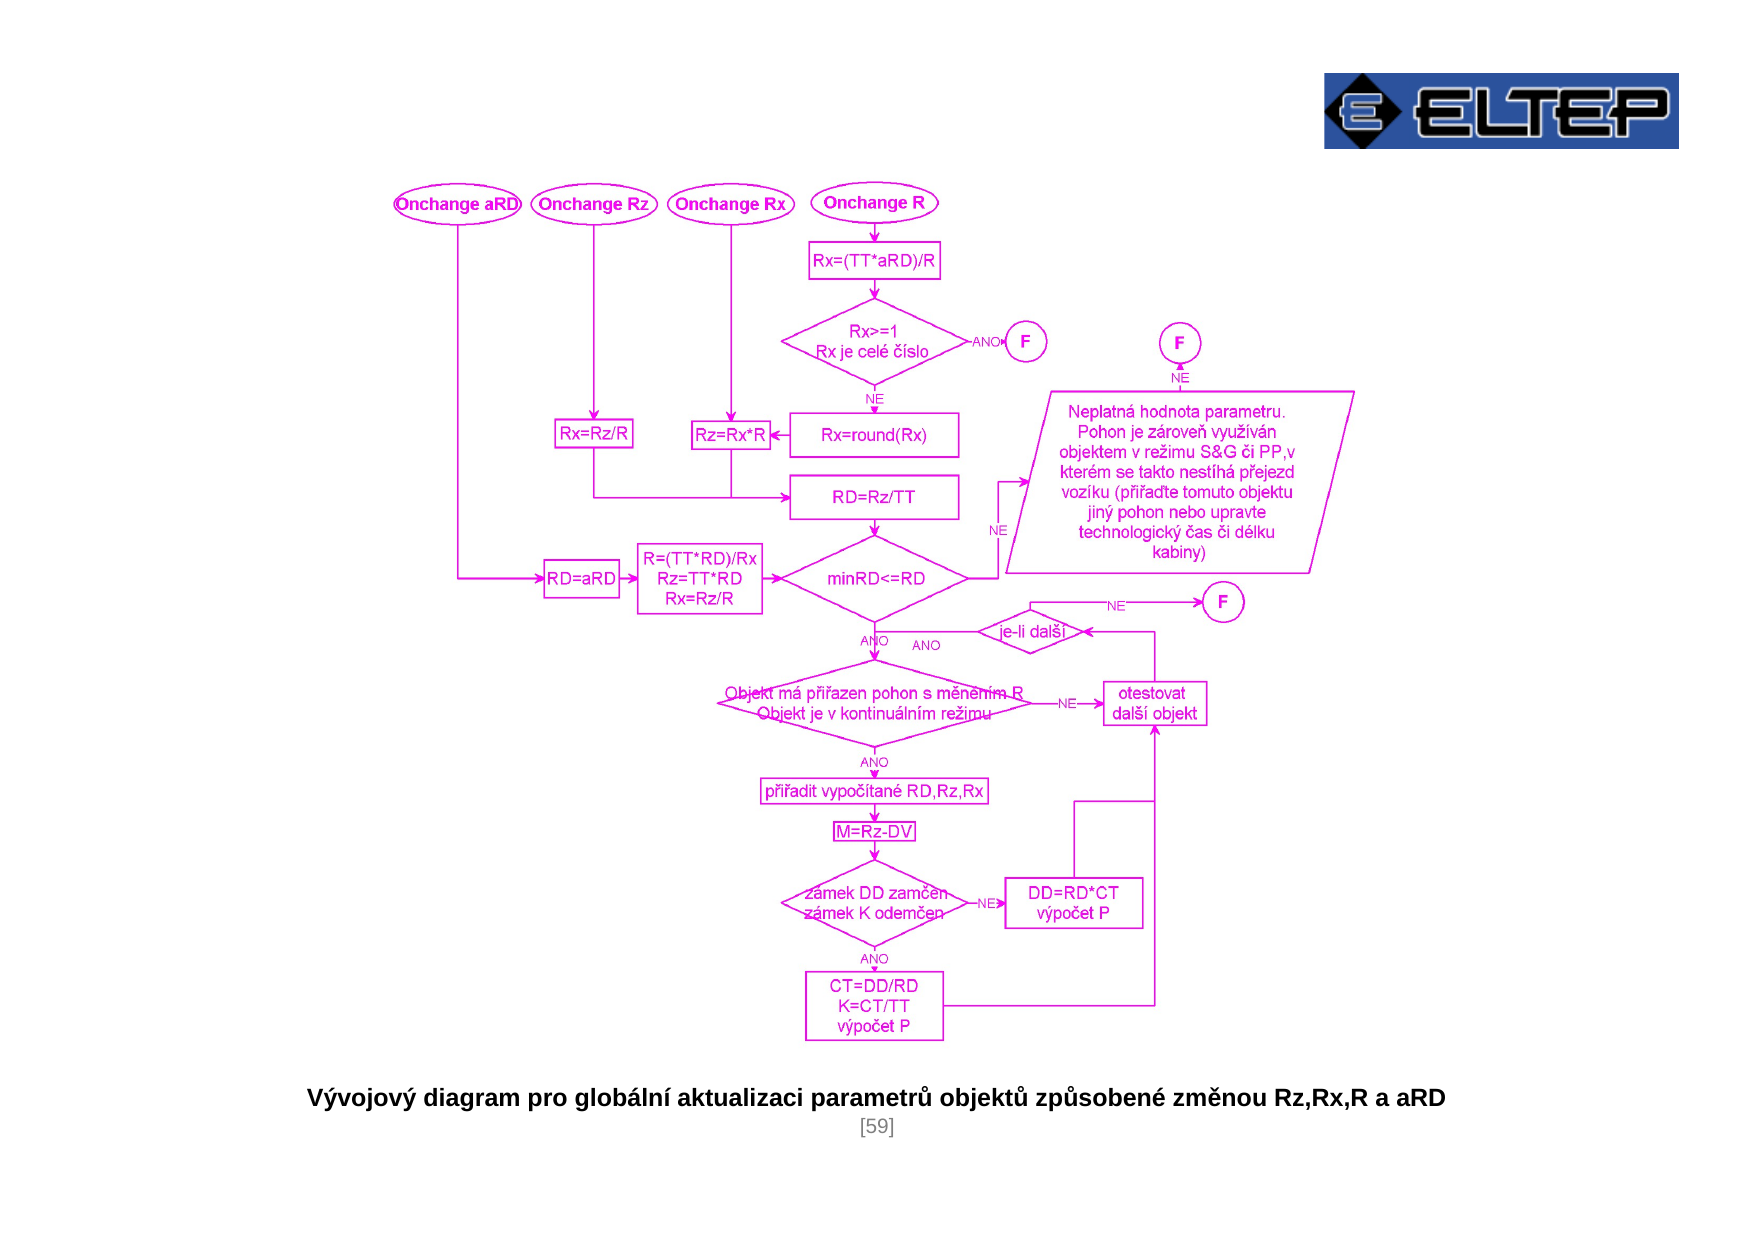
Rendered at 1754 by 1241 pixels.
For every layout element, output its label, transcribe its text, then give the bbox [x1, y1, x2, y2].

text Vývojový diagram pro globální aktualizaci parametrů objektů způsobené změnou Rz,Rx,R a aRD [75, 1083, 1679, 1112]
picture [387, 176, 1367, 1083]
picture [1324, 73, 1679, 149]
